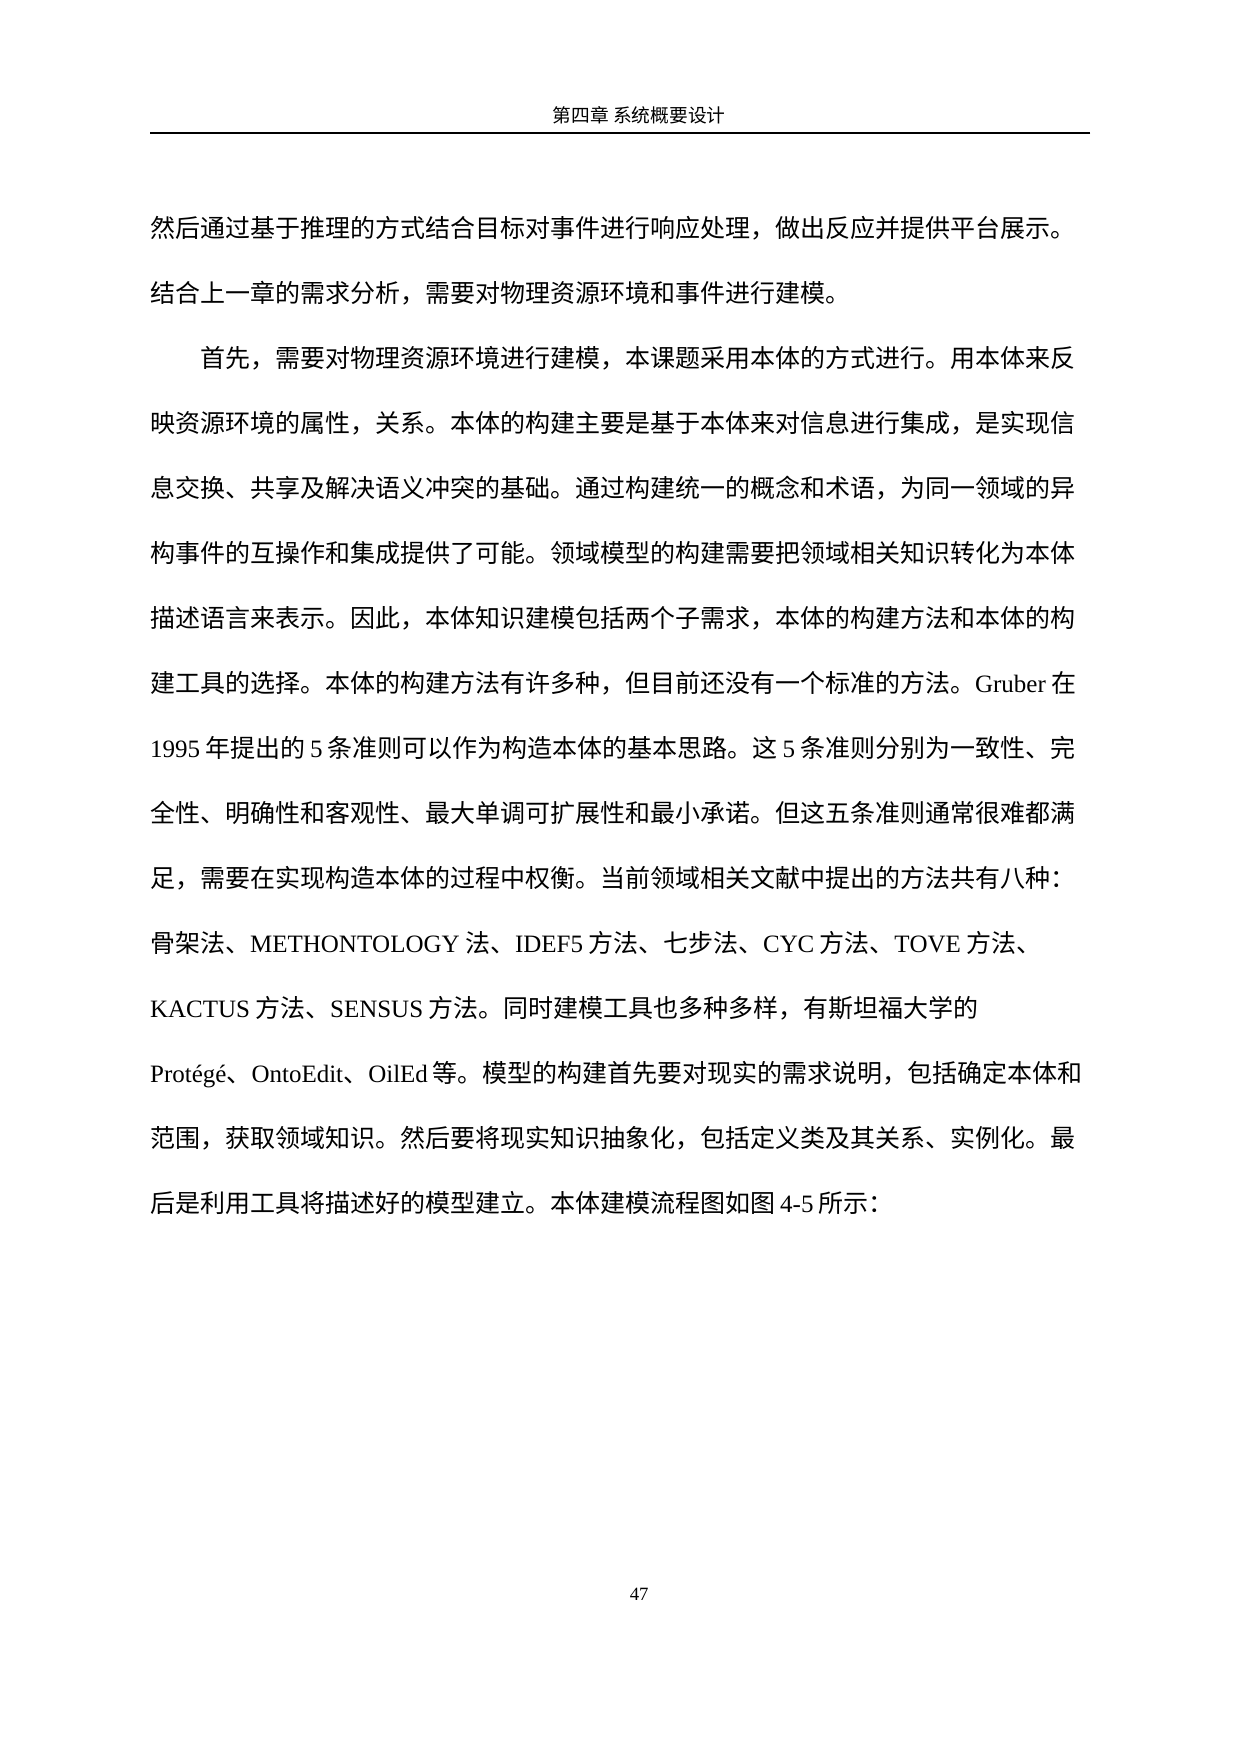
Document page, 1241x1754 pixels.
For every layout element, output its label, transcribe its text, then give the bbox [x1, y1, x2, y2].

text 首先，需要对物理资源环境进行建模，本课题采用本体的方式进行。用本体来反映资源环境的属性，关系。本体的构建主要是基于本体来对信息进行集成，是实现信息交换、共享及解决语义冲突的基础。通过构建统一的概念和术语，为同一领域的异构事件的互操作和集成提供了可能。领域模型的构建需要把领域相关知识转化为本体描述语言来表示。因此，本体知识建模包括两个子需求，本体的构建方法和本体的构建工具的选择。本体的构建方法有许多种，但目前还没有一个标准的方法。Gruber在1995年提出的5条准则可以作为构造本体的基本思路。这5条准则分别为一致性、完全性、明确性和客观性、最大单调可扩展性和最小承诺。但这五条准则通常很难都满足，需要在实现构造本体的过程中权衡。当前领域相关文献中提出的方法共有八种：骨架法、METHONTOLOGY法、IDEF5方法、七步法、CYC方法、TOVE方法、KACTUS方法、SENSUS方法。同时建模工具也多种多样，有斯坦福大学的Protégé、OntoEdit、OilEd等。模型的构建首先要对现实的需求说明，包括确定本体和范围，获取领域知识。然后要将现实知识抽象化，包括定义类及其关系、实例化。最后是利用工具将描述好的模型建立。本体建模流程图如图4-5所示： [150, 324, 1090, 1234]
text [150, 194, 1090, 324]
